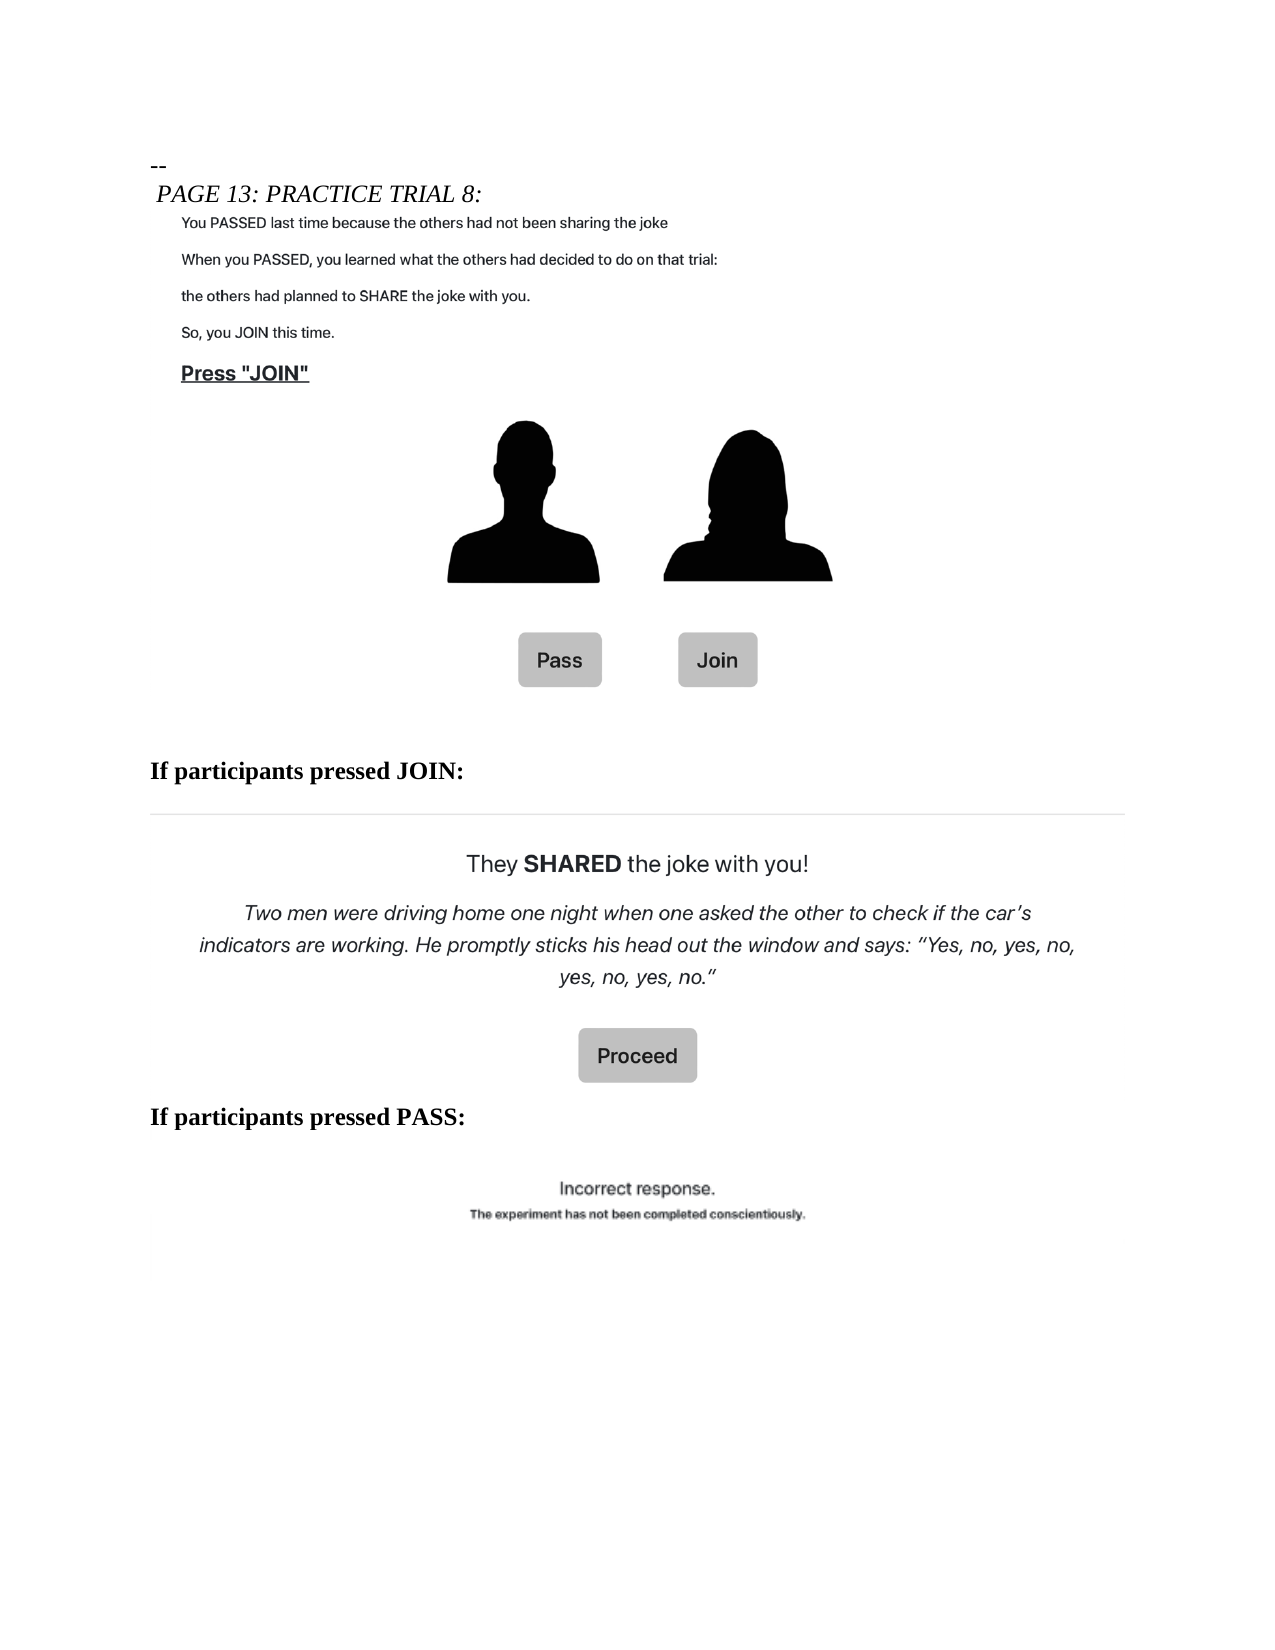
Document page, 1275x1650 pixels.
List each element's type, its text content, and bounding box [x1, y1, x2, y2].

text PAGE 13: PRACTICE TRIAL 8: [150, 179, 1125, 207]
picture [150, 207, 919, 699]
text -- [150, 150, 1125, 179]
picture [150, 813, 1125, 1102]
text If participants pressed JOIN: [150, 756, 1125, 785]
picture [150, 1130, 1125, 1281]
text If participants pressed PASS: [150, 1102, 1125, 1130]
